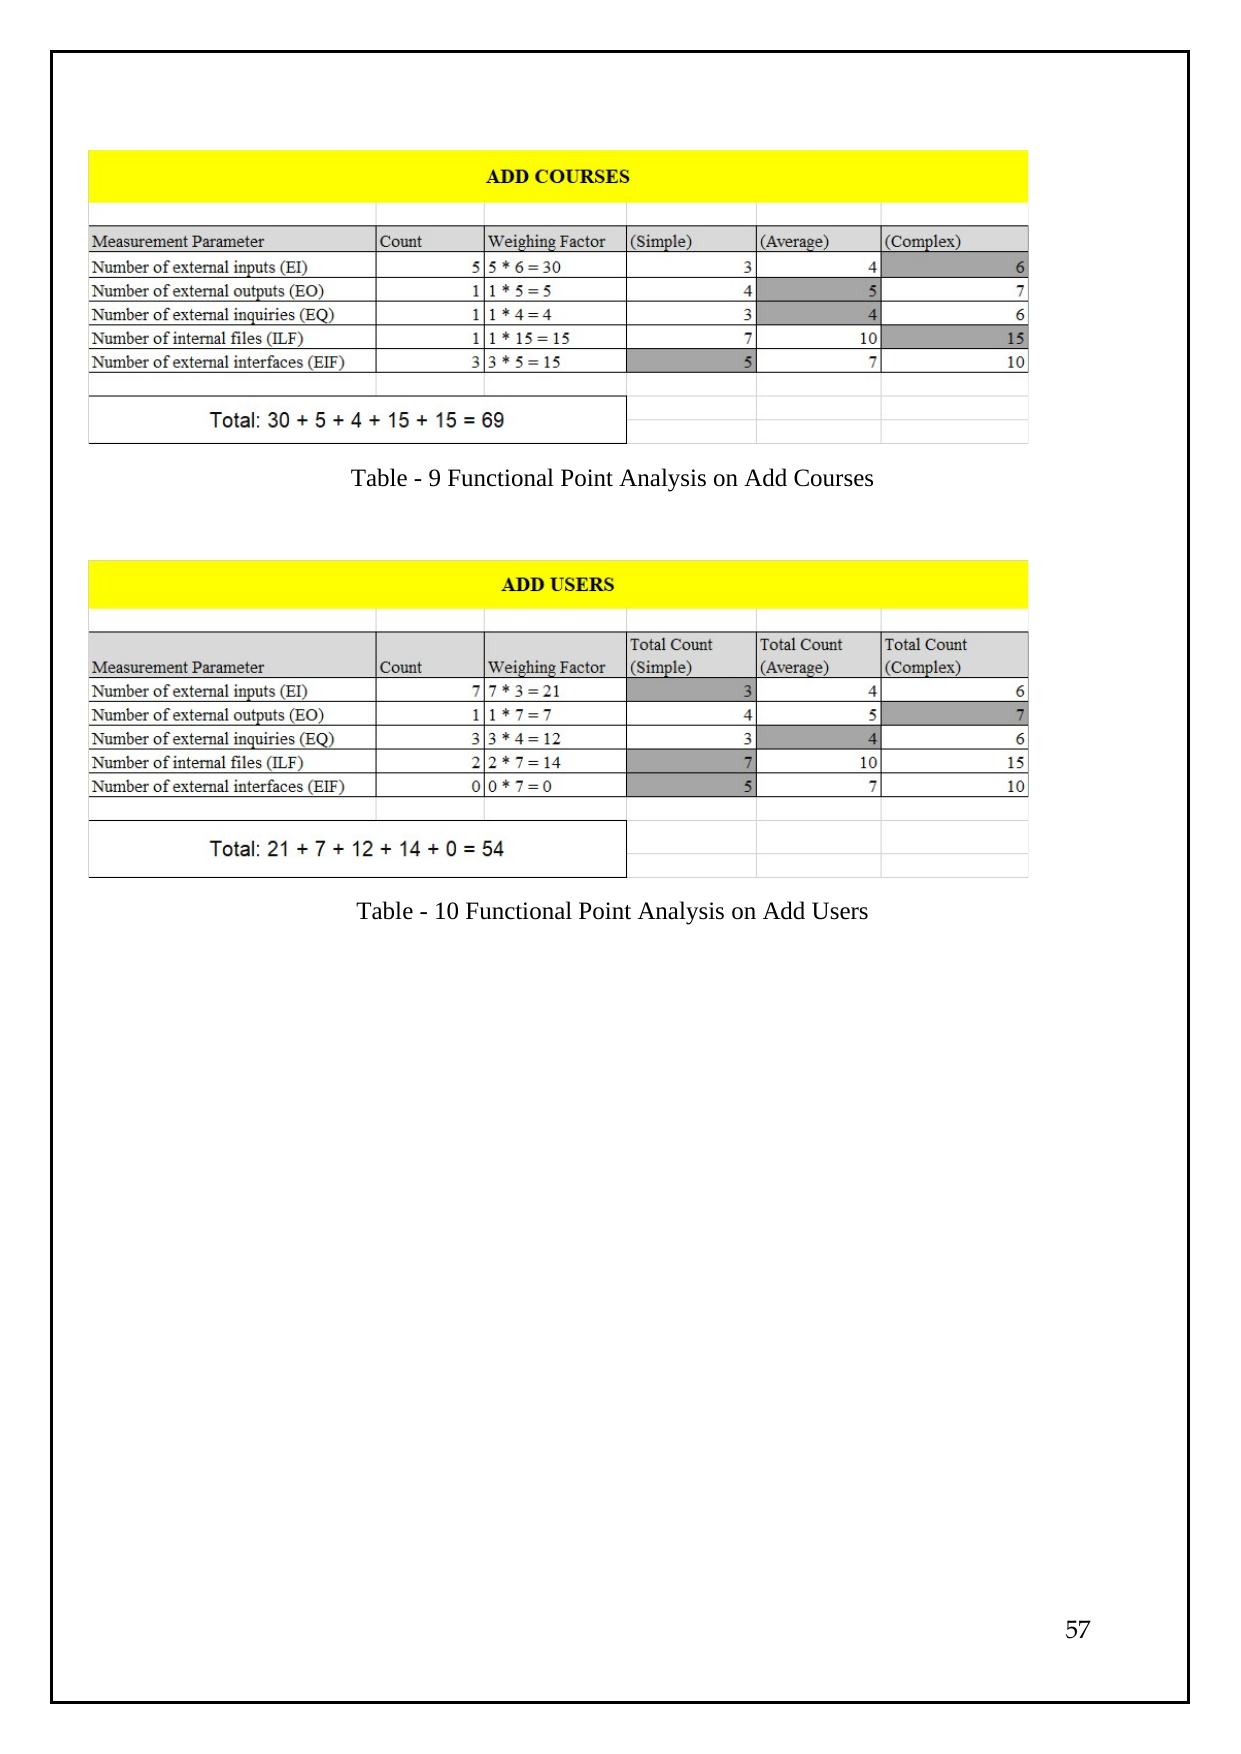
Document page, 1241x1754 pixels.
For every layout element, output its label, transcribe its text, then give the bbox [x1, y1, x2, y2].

picture [88, 150, 1029, 444]
text Table - 9 Functional Point Analysis on Add Courses [88, 463, 1137, 492]
text Table - 10 Functional Point Analysis on Add Users [88, 896, 1137, 925]
picture [88, 560, 1029, 878]
